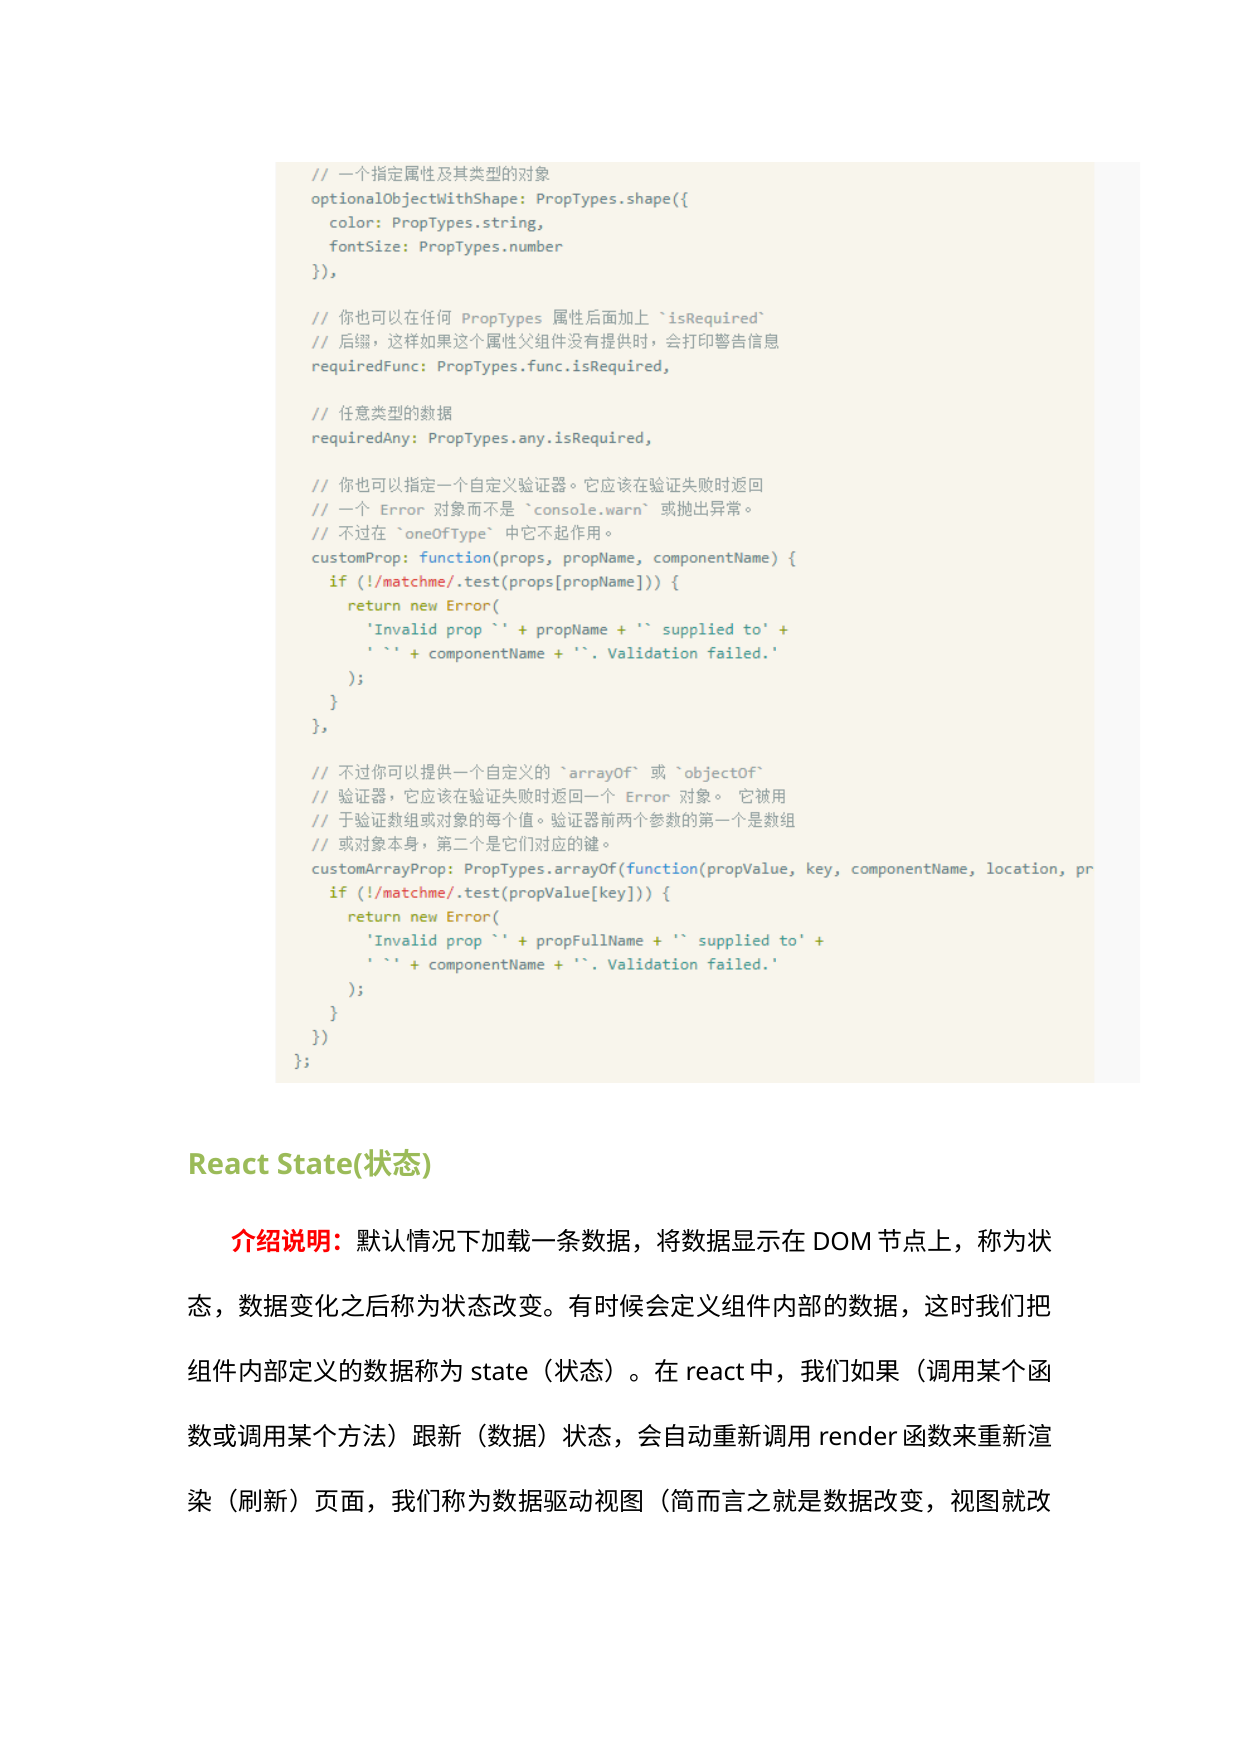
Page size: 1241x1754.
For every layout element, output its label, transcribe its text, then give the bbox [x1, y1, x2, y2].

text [187, 1207, 1053, 1532]
picture [275, 162, 1141, 1083]
text React State(状态) [187, 1129, 1053, 1194]
